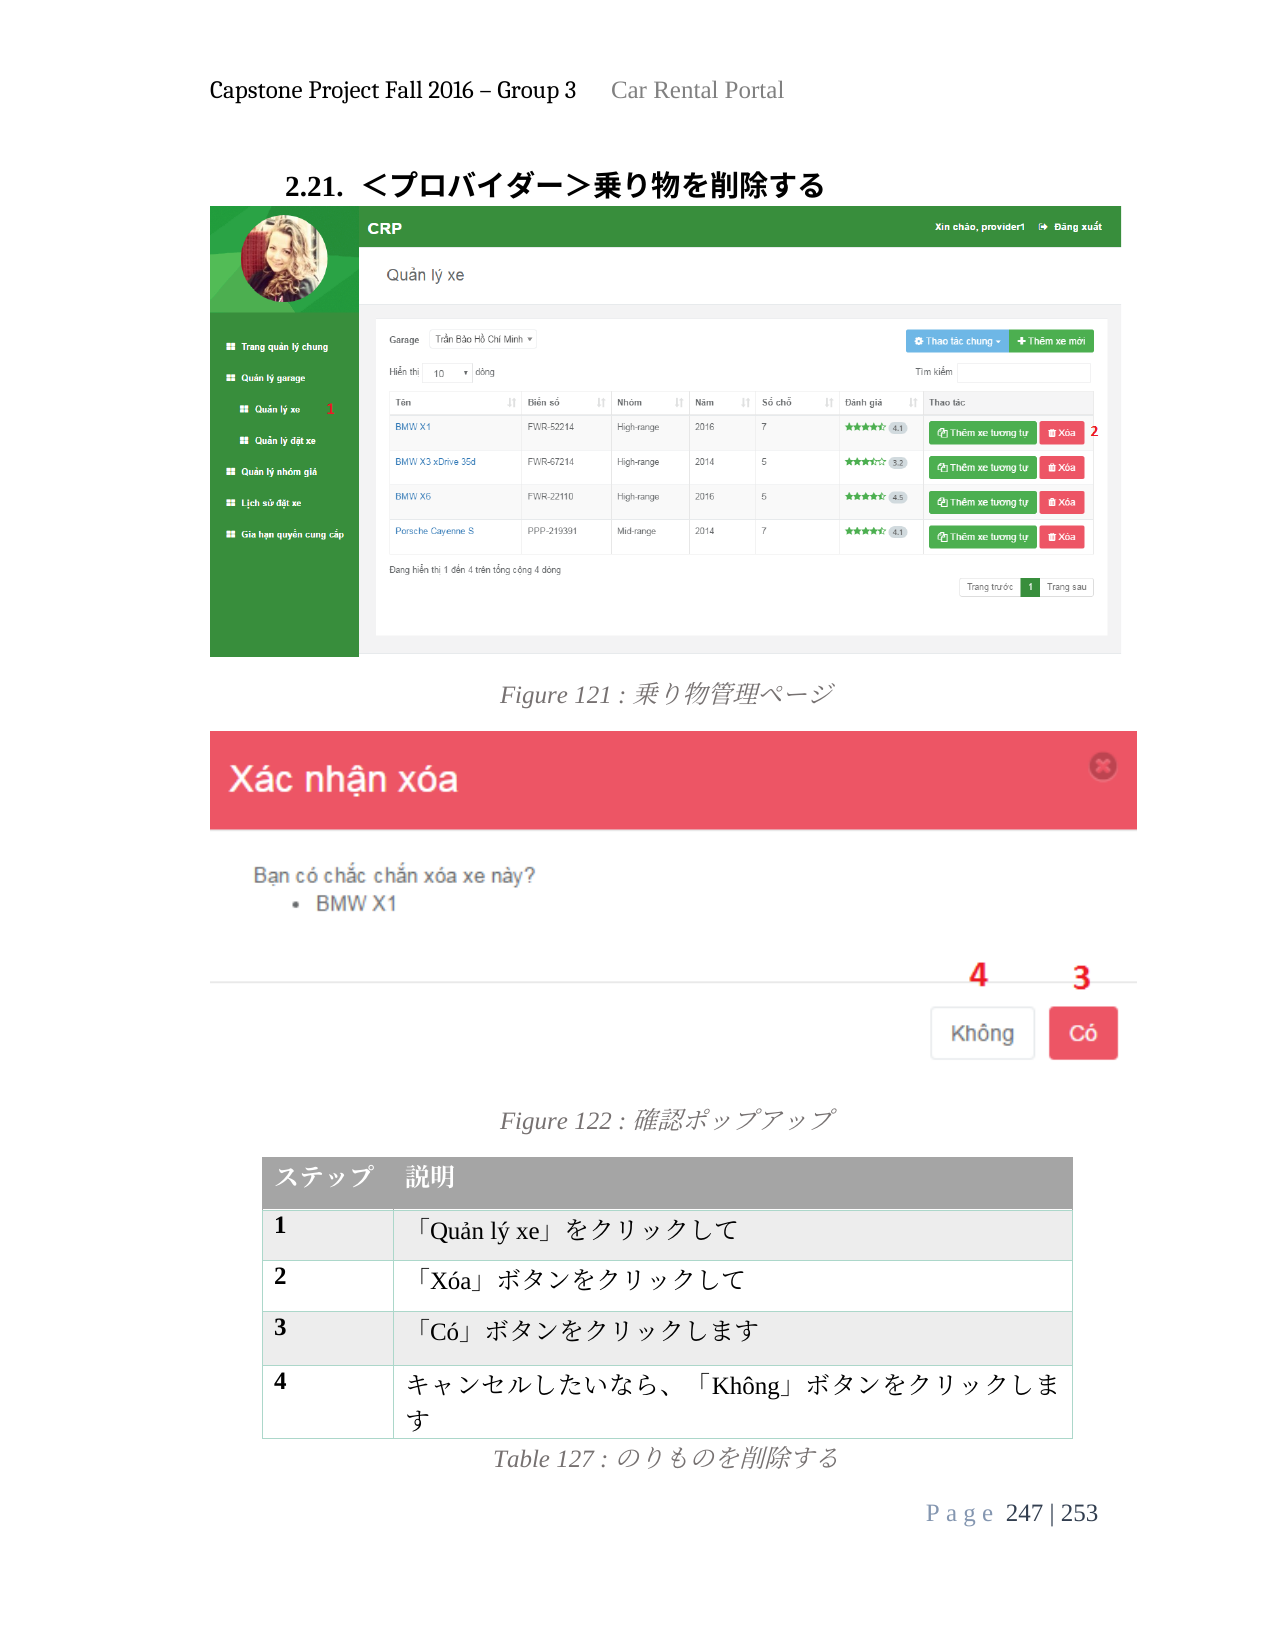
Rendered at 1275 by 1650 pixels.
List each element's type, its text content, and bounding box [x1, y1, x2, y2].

text Table 127 : のりものを削除する [210, 1439, 1125, 1475]
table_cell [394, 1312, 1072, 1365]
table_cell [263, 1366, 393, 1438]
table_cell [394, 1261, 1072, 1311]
picture [210, 731, 1137, 1082]
picture [210, 206, 1122, 657]
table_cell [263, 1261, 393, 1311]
text Figure 122 : 確認ポップアップ [210, 1100, 1125, 1136]
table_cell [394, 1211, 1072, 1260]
text Figure 121 : 乗り物管理ページ [210, 675, 1125, 711]
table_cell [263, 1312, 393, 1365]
subtitle ＜プロバイダー＞乗り物を削除する [285, 162, 1125, 204]
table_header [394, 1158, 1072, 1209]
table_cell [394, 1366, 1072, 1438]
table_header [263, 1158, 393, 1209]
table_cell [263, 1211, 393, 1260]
